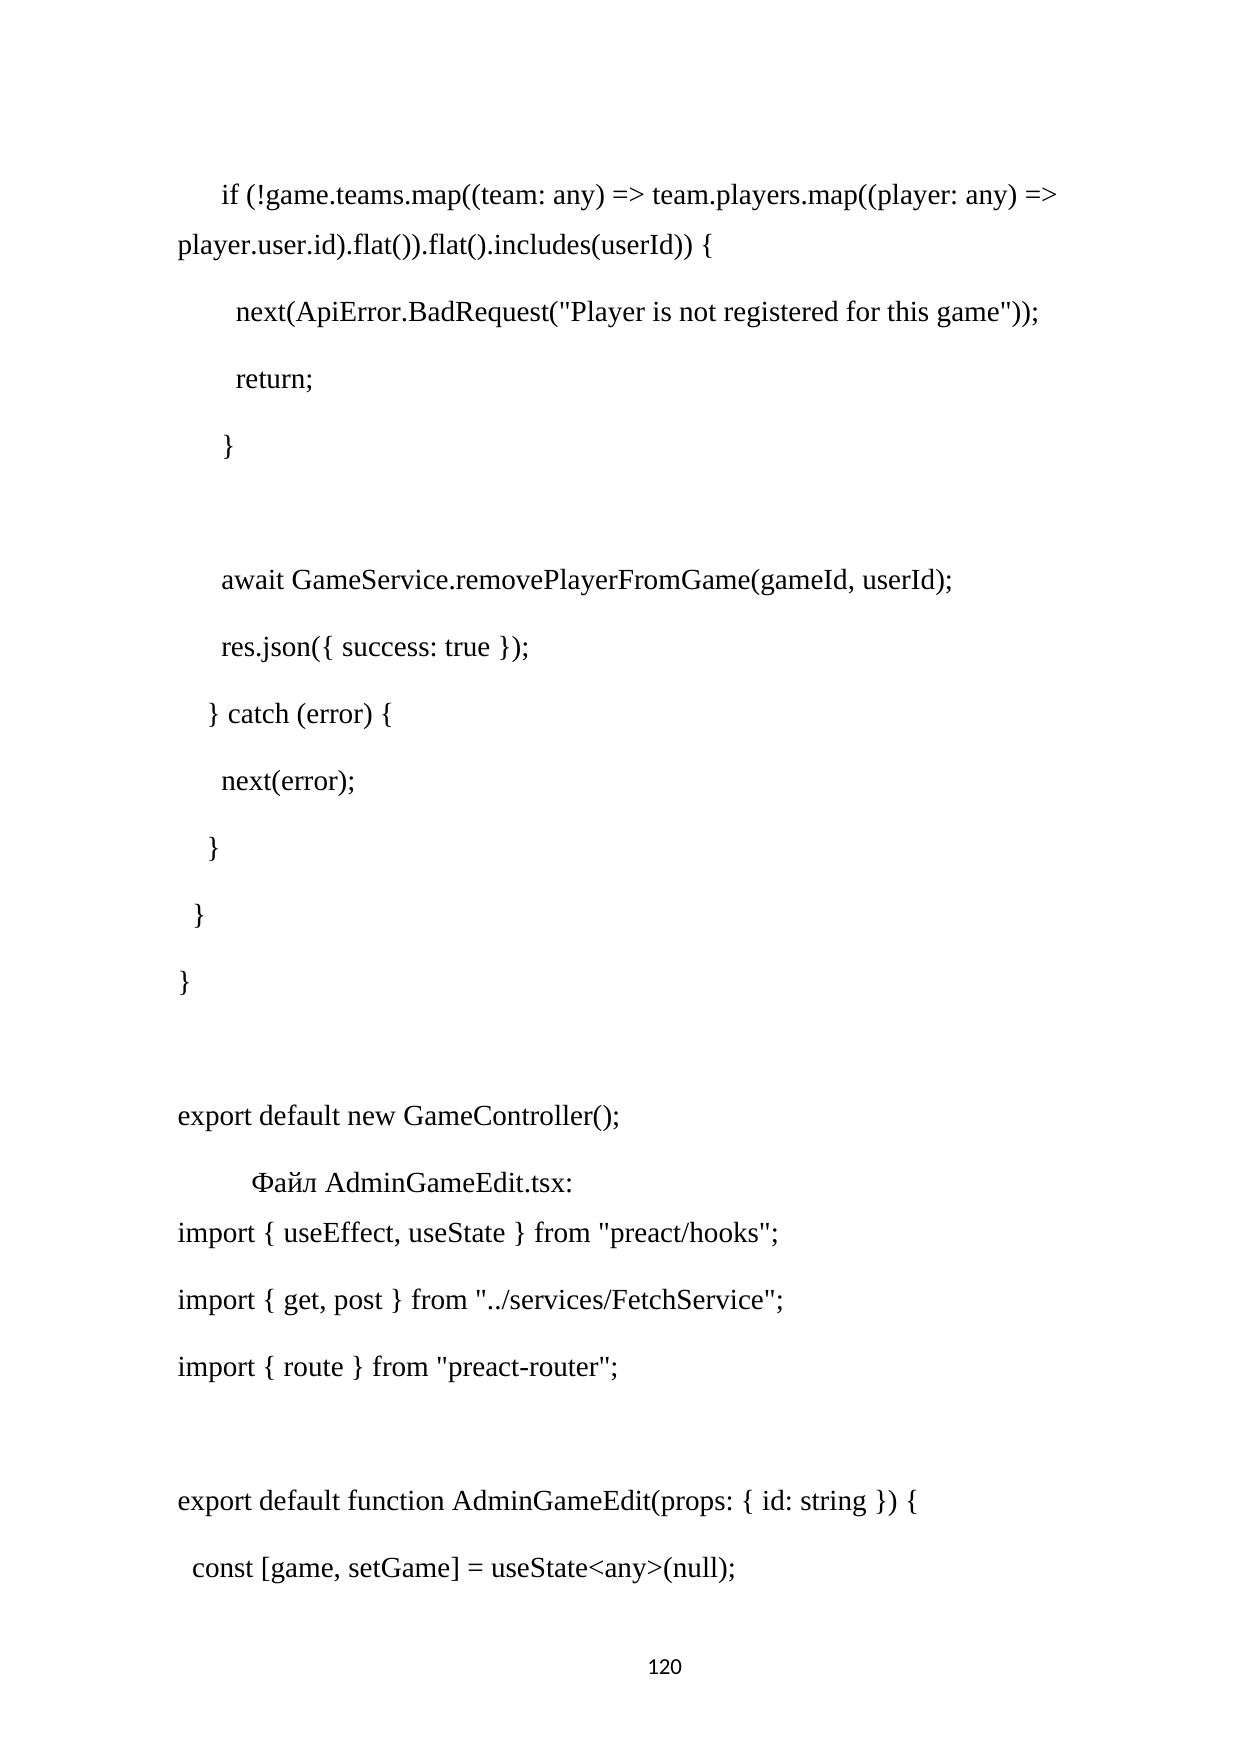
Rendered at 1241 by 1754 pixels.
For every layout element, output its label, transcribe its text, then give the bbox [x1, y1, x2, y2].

text import { useEffect, useState } from "preact/hooks"; [177, 1215, 1152, 1249]
text import { get, post } from "../services/FetchService"; [177, 1282, 1152, 1316]
text } [177, 428, 1152, 462]
text res.json({ success: true }); [177, 629, 1152, 662]
text } [177, 897, 1152, 930]
text next(ApiError.BadRequest("Player is not registered for this game")); [177, 294, 1152, 328]
text import { route } from "preact-router"; [177, 1349, 1152, 1383]
text export default function AdminGameEdit(props: { id: string }) { [177, 1483, 1152, 1517]
text } [177, 964, 1152, 997]
text return; [177, 361, 1152, 394]
text } [177, 830, 1152, 863]
text const [game, setGame] = useState<any>(null); [177, 1550, 1152, 1583]
text if (!game.teams.map((team: any) => team.players.map((player: any) => player.user.id).flat()).flat().includes(userId)) { [177, 177, 1152, 261]
text } catch (error) { [177, 696, 1152, 729]
text next(error); [177, 763, 1152, 796]
text export default new GameController(); [177, 1098, 1152, 1131]
text Файл AdminGameEdit.tsx: [177, 1165, 1152, 1198]
text await GameService.removePlayerFromGame(gameId, userId); [177, 562, 1152, 596]
